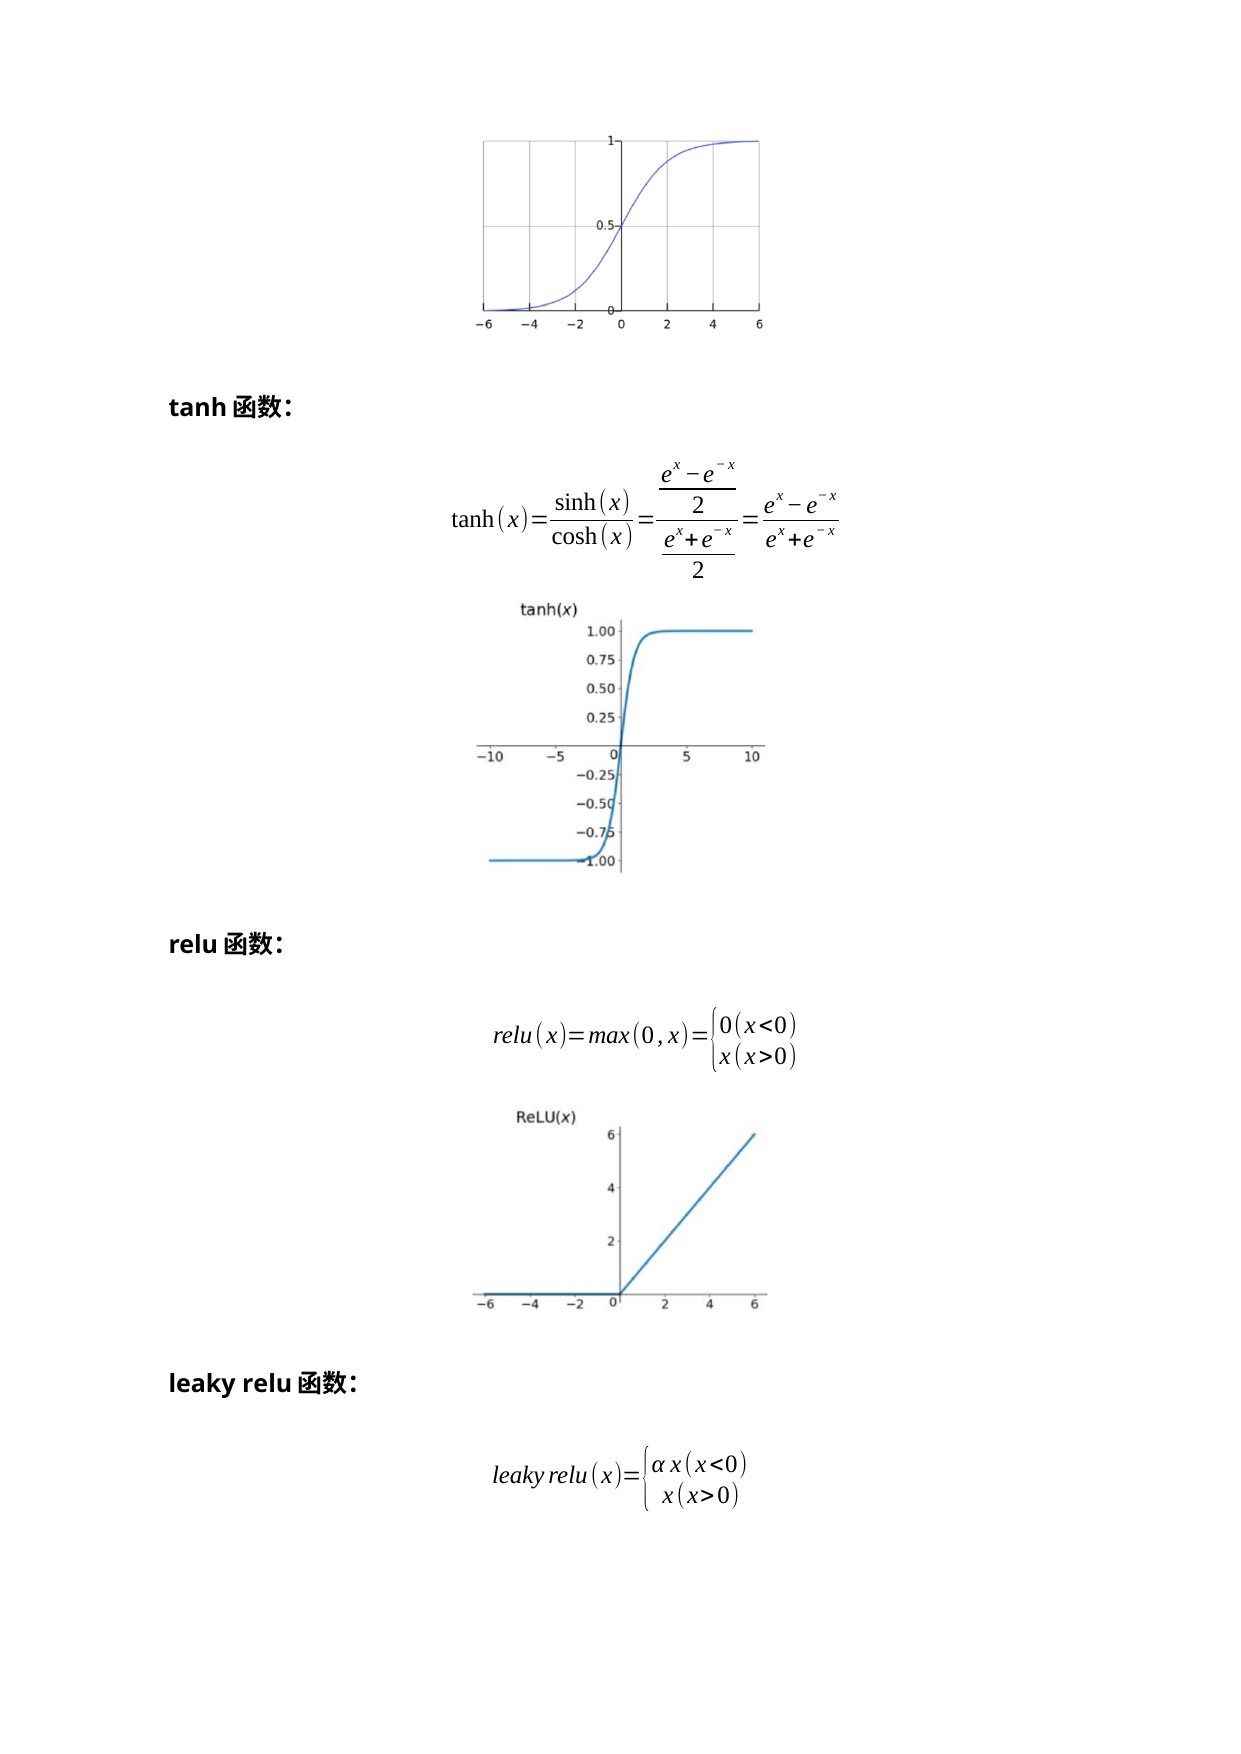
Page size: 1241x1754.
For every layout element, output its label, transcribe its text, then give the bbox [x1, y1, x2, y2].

text tanh函数： [118, 373, 1122, 438]
text relu函数： [118, 910, 1122, 975]
picture [472, 1105, 768, 1310]
text leaky relu函数： [118, 1349, 1122, 1414]
picture [472, 601, 768, 875]
picture [472, 129, 768, 332]
